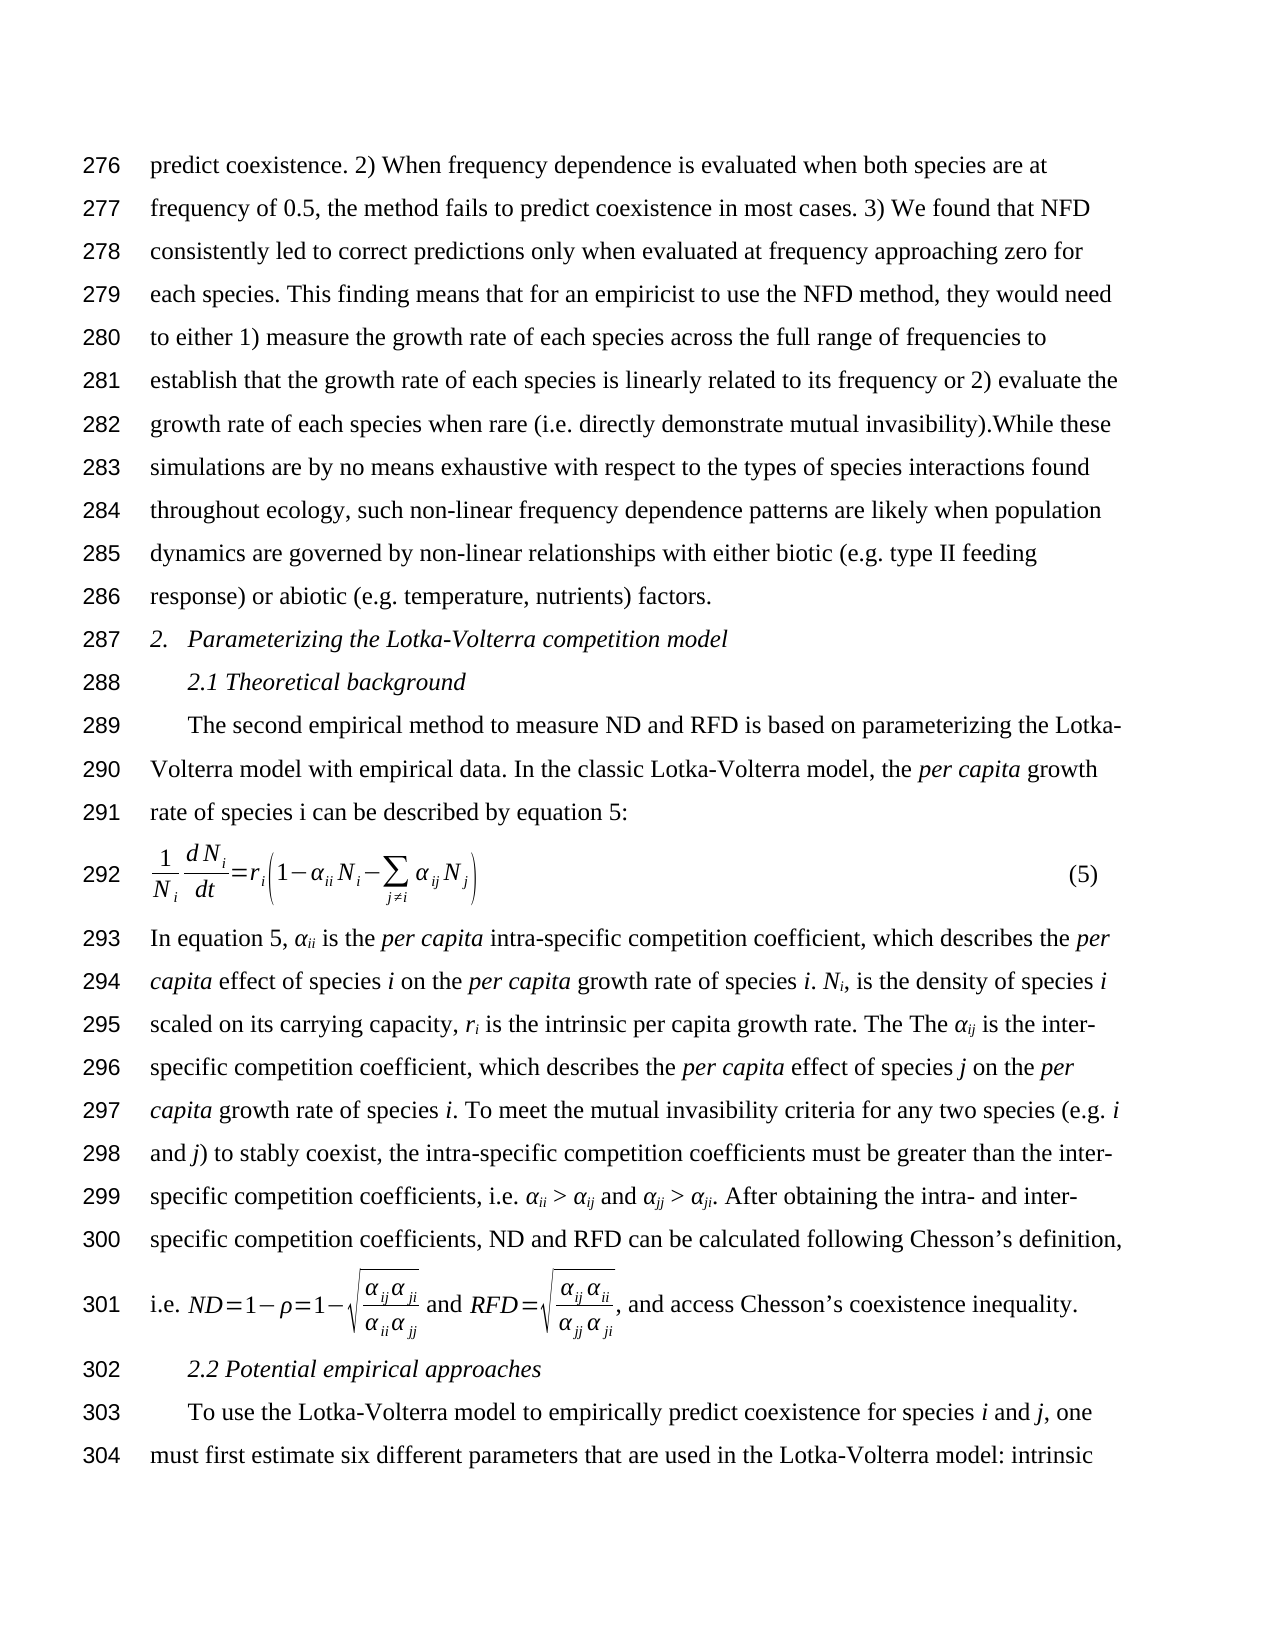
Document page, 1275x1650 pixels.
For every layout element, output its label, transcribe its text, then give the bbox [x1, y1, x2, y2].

text In equation 5, αii is the per capita intra-specific competition coefficient, which describes the per capita effect of species i on the per capita growth rate of species i. Ni, is the density of species i scaled on its carrying capacity, ri is the intrinsic per capita growth rate. The The αij is the inter-specific competition coefficient, which describes the per capita effect of species j on the per capita growth rate of species i. To meet the mutual invasibility criteria for any two species (e.g. i and j) to stably coexist, the intra-specific competition coefficients must be greater than the inter-specific competition coefficients, i.e. αii > αij and αjj > αji. After obtaining the intra- and inter-specific competition coefficients, ND and RFD can be calculated following Chesson’s definition, i.e. and , and access Chesson’s coexistence inequality. [150, 923, 1125, 1340]
list Potential empirical approaches [187, 1354, 1125, 1383]
text (5) [150, 840, 1125, 908]
list Parameterizing the Lotka-Volterra competition model [150, 624, 1125, 653]
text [150, 1397, 1125, 1469]
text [150, 150, 1125, 610]
text The second empirical method to measure ND and RFD is based on parameterizing the Lotka-Volterra model with empirical data. In the classic Lotka-Volterra model, the per capita growth rate of species i can be described by equation 5: [150, 711, 1125, 826]
text 2.1 Theoretical background [187, 667, 1125, 696]
